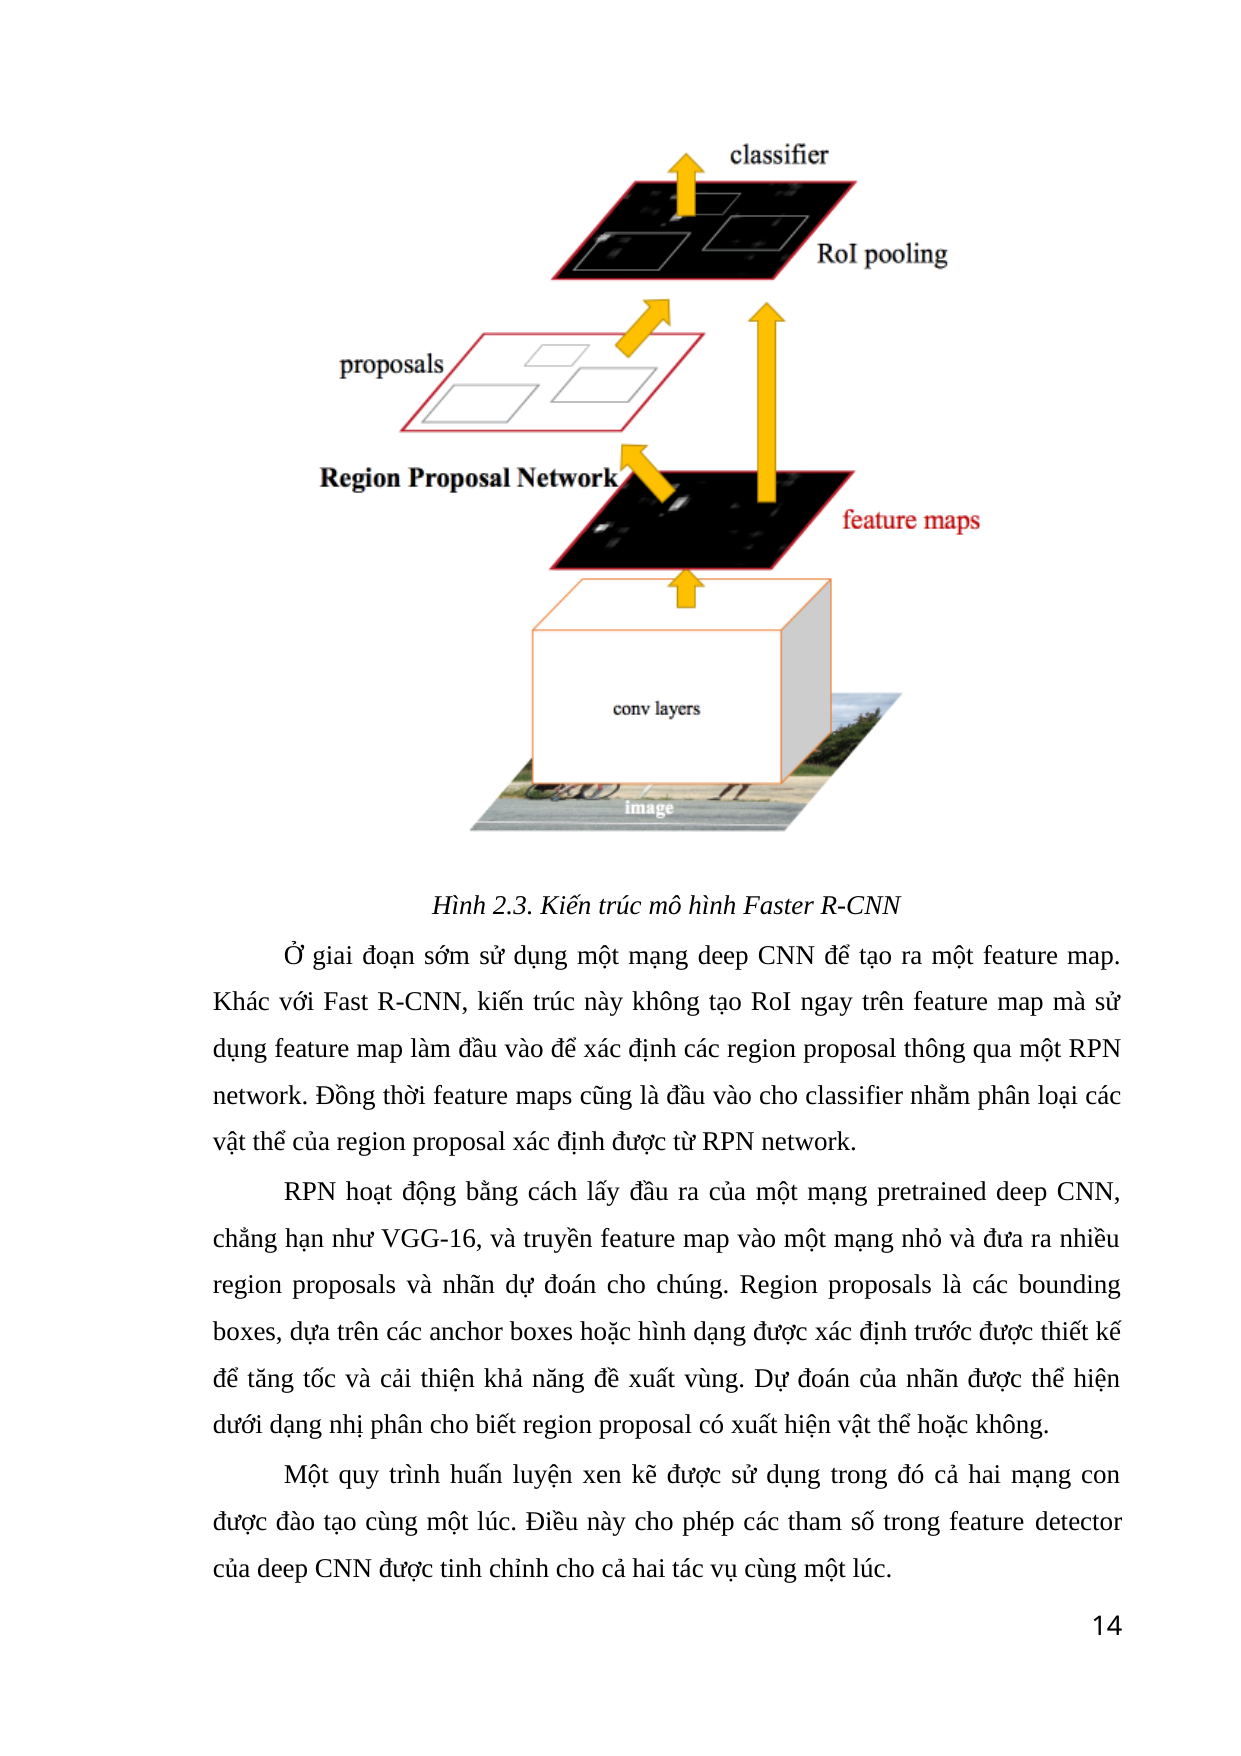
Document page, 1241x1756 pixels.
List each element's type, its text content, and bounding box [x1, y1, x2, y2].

text RPN hoạt động bằng cách lấy đầu ra của một mạng pretrained deep CNN, chẳng hạn như VGG-16, và truyền feature map vào một mạng nhỏ và đưa ra nhiều region proposals và nhãn dự đoán cho chúng. Region proposals là các bounding boxes, dựa trên các anchor boxes hoặc hình dạng được xác định trước được thiết kế để tăng tốc và cải thiện khả năng đề xuất vùng. Dự đoán của nhãn được thể hiện dưới dạng nhị phân cho biết region proposal có xuất hiện vật thể hoặc không. [213, 1175, 1122, 1440]
text Một quy trình huấn luyện xen kẽ được sử dụng trong đó cả hai mạng con được đào tạo cùng một lúc. Điều này cho phép các tham số trong feature detector của deep CNN được tinh chỉnh cho cả hai tác vụ cùng một lúc. [213, 1458, 1122, 1583]
text Hình 2.3. Kiến trúc mô hình Faster R-CNN [213, 889, 1122, 920]
text Ở giai đoạn sớm sử dụng một mạng deep CNN để tạo ra một feature map. Khác với Fast R-CNN, kiến trúc này không tạo RoI ngay trên feature map mà sử dụng feature map làm đầu vào để xác định các region proposal thông qua một RPN network. Đồng thời feature maps cũng là đầu vào cho classifier nhằm phân loại các vật thể của region proposal xác định được từ RPN network. [213, 939, 1122, 1157]
picture [297, 118, 1038, 868]
